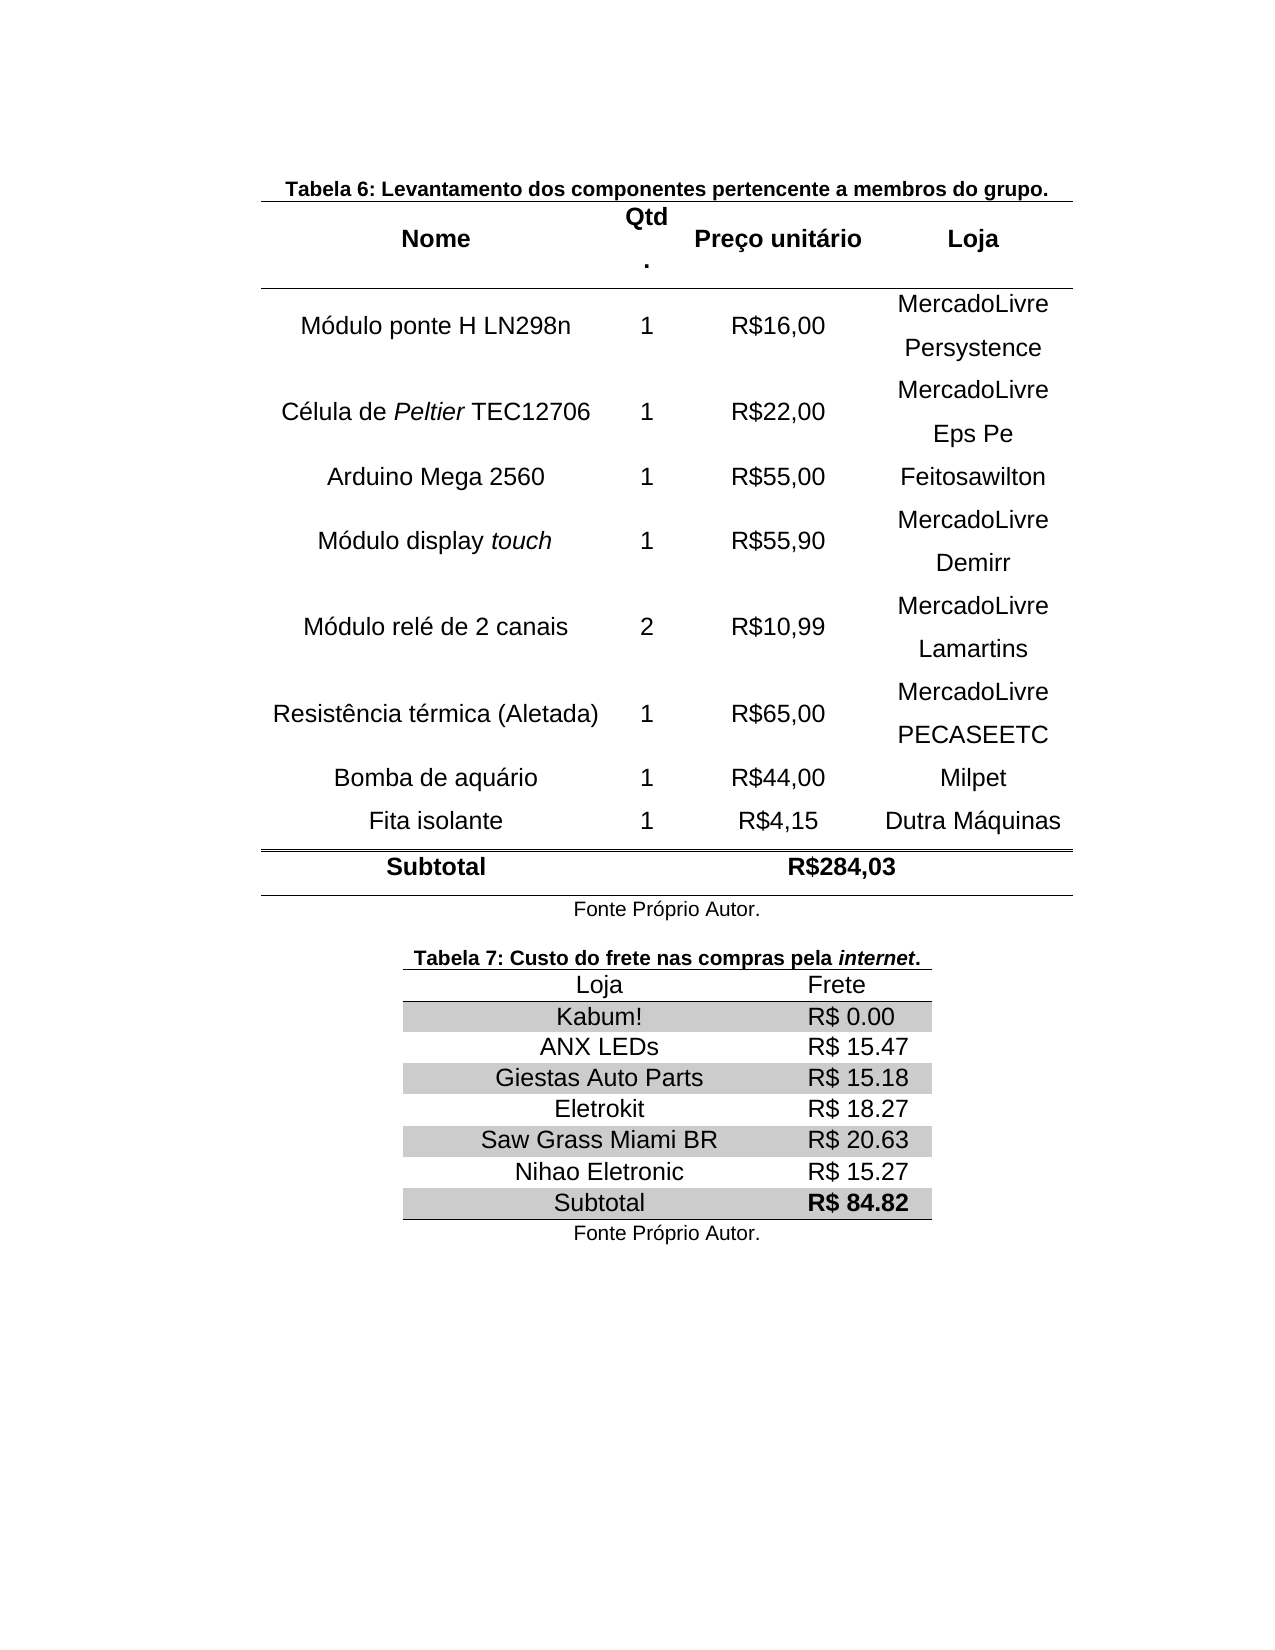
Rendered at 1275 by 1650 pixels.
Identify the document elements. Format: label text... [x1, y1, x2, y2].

table_header Nome [261, 202, 610, 288]
table_cell 1 [610, 806, 683, 849]
table_cell Giestas Auto Parts [403, 1063, 796, 1094]
table_cell Fita isolante [261, 806, 610, 849]
table_cell R$44,00 [683, 763, 873, 806]
table_cell Kabum! [403, 1002, 796, 1032]
table_cell MercadoLivre PECASEETC [874, 677, 1073, 763]
table_cell MercadoLivre Lamartins [874, 591, 1073, 677]
table_cell MercadoLivre Eps Pe [874, 376, 1073, 462]
table_cell R$ 0.00 [796, 1002, 932, 1032]
table_cell R$4,15 [683, 806, 873, 849]
table_cell 2 [610, 591, 683, 677]
table_cell R$65,00 [683, 677, 873, 763]
table_cell 1 [610, 677, 683, 763]
table_header Frete [796, 970, 932, 1001]
table_cell Resistência térmica (Aletada) [261, 677, 610, 763]
table_cell Milpet [874, 763, 1073, 806]
table_cell R$ 84.82 [796, 1188, 932, 1219]
table_header Qtd. [610, 202, 683, 288]
table_cell Nihao Eletronic [403, 1157, 796, 1188]
text Tabela 7: Custo do frete nas compras pela internet. [177, 945, 1157, 969]
table_cell Subtotal [403, 1188, 796, 1219]
table_cell R$284,03 [610, 852, 1073, 895]
table_header Loja [403, 970, 796, 1001]
table_cell Bomba de aquário [261, 763, 610, 806]
text Fonte Próprio Autor. [177, 1220, 1157, 1244]
table_cell Eletrokit [403, 1094, 796, 1126]
table_cell R$10,99 [683, 591, 873, 677]
table_cell R$ 18.27 [796, 1094, 932, 1126]
table_cell 1 [610, 462, 683, 505]
table_cell R$22,00 [683, 376, 873, 462]
table_cell R$16,00 [683, 289, 873, 376]
table_cell 1 [610, 505, 683, 591]
table_cell Subtotal [261, 852, 610, 895]
table_cell Módulo display touch [261, 505, 610, 591]
table_cell 1 [610, 376, 683, 462]
table_cell Módulo ponte H LN298n [261, 289, 610, 376]
table_header Loja [874, 202, 1073, 288]
table_cell R$ 20.63 [796, 1126, 932, 1157]
table_cell 1 [610, 763, 683, 806]
table_header Preço unitário [683, 202, 873, 288]
table_cell ANX LEDs [403, 1032, 796, 1063]
table_cell Arduino Mega 2560 [261, 462, 610, 505]
table_cell Módulo relé de 2 canais [261, 591, 610, 677]
table_cell R$ 15.27 [796, 1157, 932, 1188]
table_cell R$ 15.47 [796, 1032, 932, 1063]
table_cell Célula de Peltier TEC12706 [261, 376, 610, 462]
table_cell R$55,00 [683, 462, 873, 505]
table_cell Feitosawilton [874, 462, 1073, 505]
text Fonte Próprio Autor. [177, 896, 1157, 920]
table_cell R$ 15.18 [796, 1063, 932, 1094]
table_cell Saw Grass Miami BR [403, 1126, 796, 1157]
table_cell Dutra Máquinas [874, 806, 1073, 849]
table_cell MercadoLivre Demirr [874, 505, 1073, 591]
table_cell MercadoLivre Persystence [874, 289, 1073, 376]
table_cell 1 [610, 289, 683, 376]
text Tabela 6: Levantamento dos componentes pertencente a membros do grupo. [177, 177, 1157, 201]
table_cell R$55,90 [683, 505, 873, 591]
